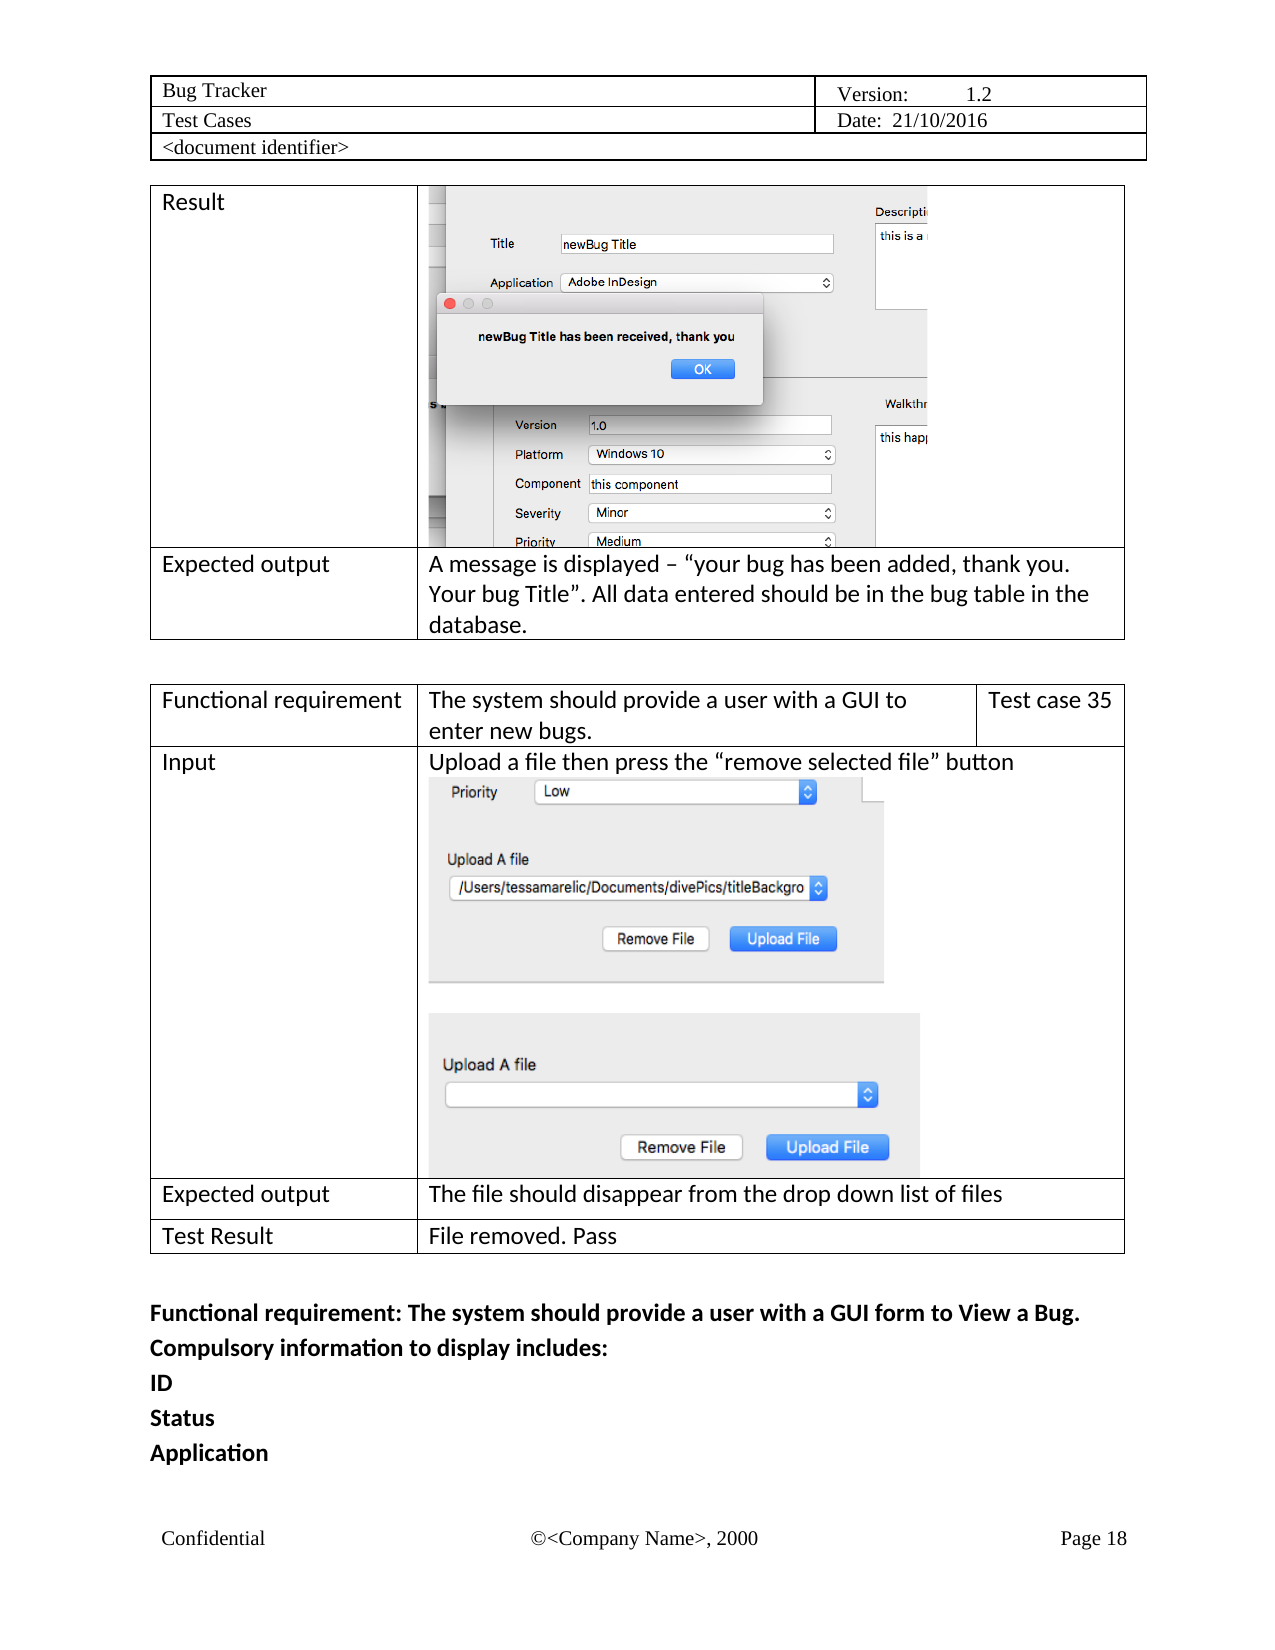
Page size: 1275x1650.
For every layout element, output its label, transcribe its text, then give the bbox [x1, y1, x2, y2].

table_header The system should provide a user with a GUI to enter new bugs. [418, 685, 976, 746]
table_cell Test Result [151, 1220, 417, 1253]
text ID [150, 1367, 1125, 1397]
table_cell File removed. Pass [418, 1220, 1124, 1253]
table_header Functional requirement [151, 685, 417, 746]
table_header Test case 35 [977, 685, 1124, 746]
table_cell Upload a file then press the “remove selected file” button [418, 747, 1124, 1178]
text Application [150, 1437, 1125, 1467]
table_cell Result [151, 186, 417, 547]
table_cell [418, 186, 428, 547]
table_cell The file should disappear from the drop down list of files [418, 1179, 1124, 1219]
table_cell Input [151, 747, 417, 1178]
table_cell Expected output [151, 548, 417, 639]
text Functional requirement: The system should provide a user with a GUI form to View a Bug. Compulsory information to display includes: [150, 1297, 1125, 1362]
picture [428, 186, 928, 547]
text Status [150, 1402, 1125, 1432]
picture [428, 1013, 921, 1178]
picture [428, 777, 885, 984]
table_cell A message is displayed – “your bug has been added, thank you. Your bug Title”. All data entered should be in the bug table in the database. [418, 548, 1124, 639]
table_cell Expected output [151, 1179, 417, 1219]
table_cell [928, 186, 1124, 547]
